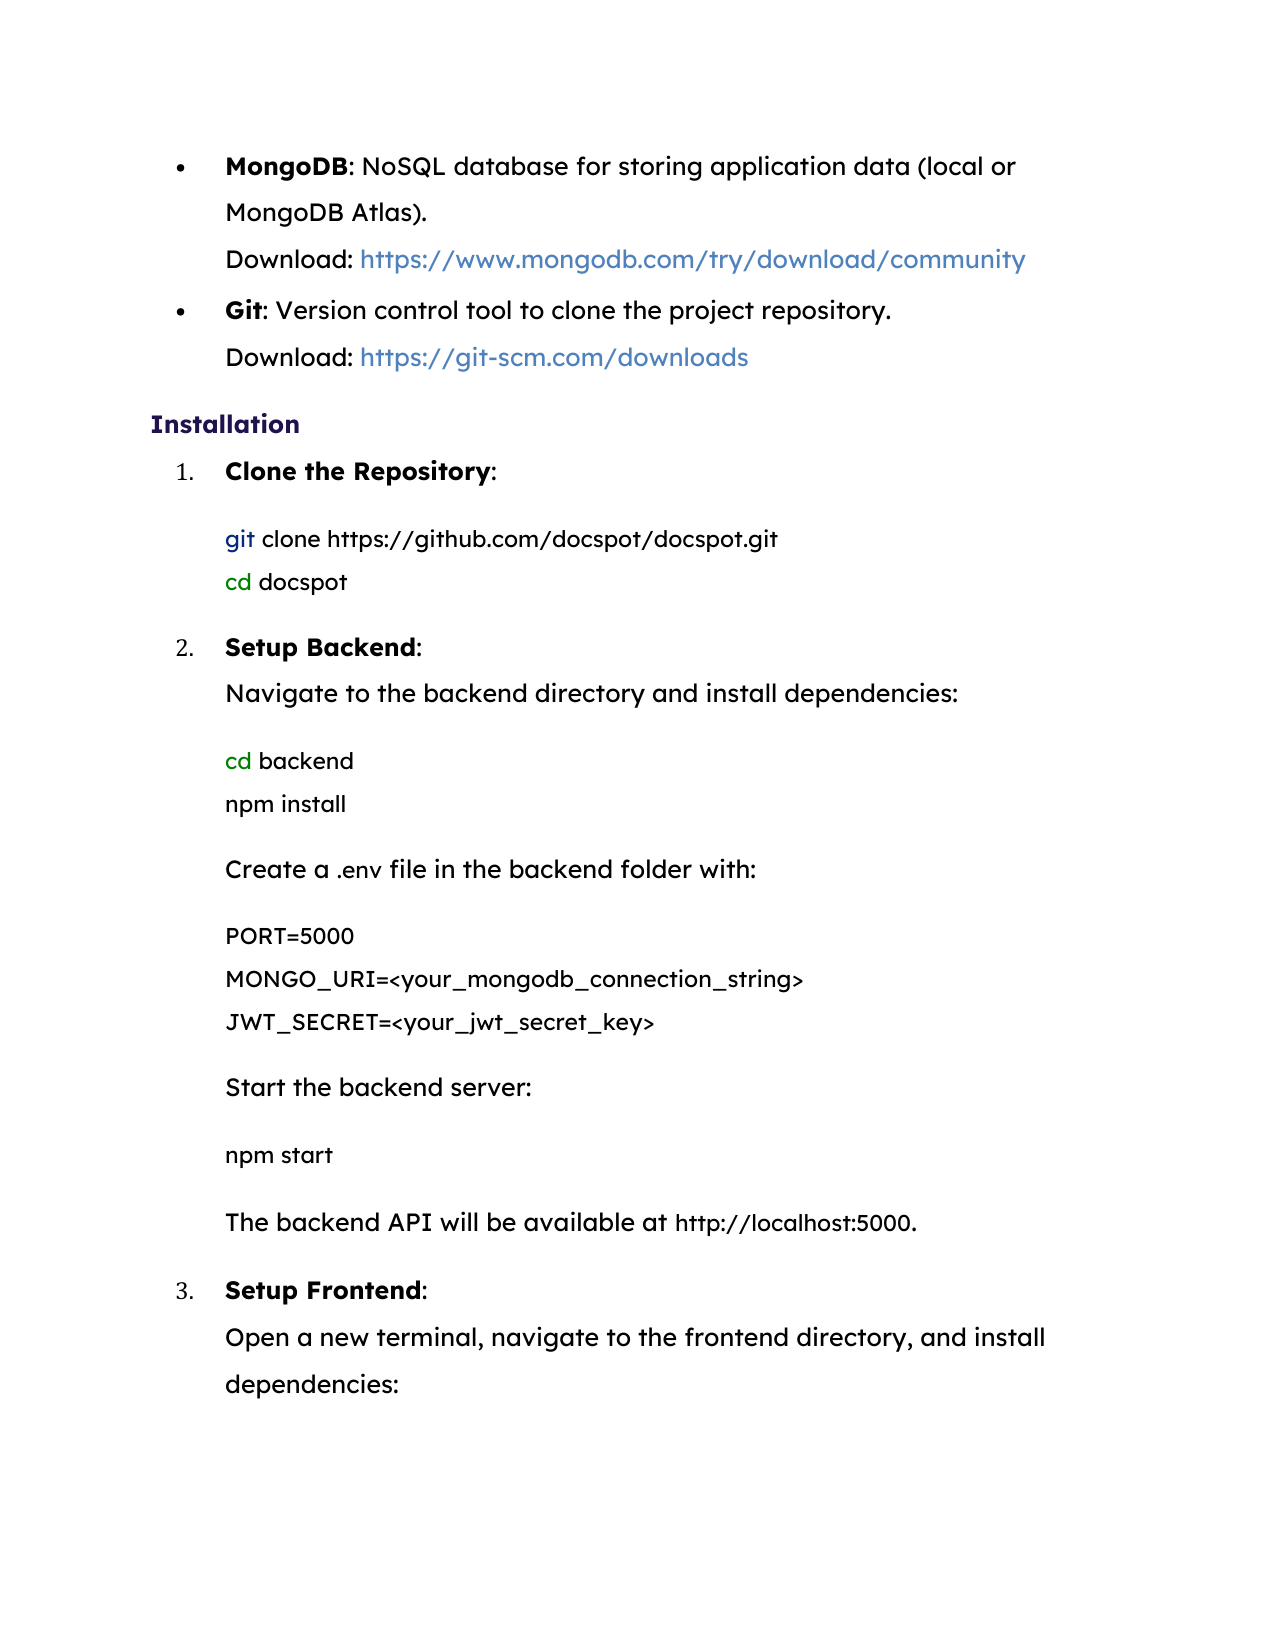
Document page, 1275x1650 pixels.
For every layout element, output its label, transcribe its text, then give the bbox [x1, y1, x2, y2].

list npm start [175, 1139, 1125, 1170]
list git clone https://github.com/docspot/docspot.git cd docspot [175, 523, 1125, 596]
list Start the backend server: [175, 1071, 1125, 1102]
subtitle Installation [150, 409, 1125, 440]
list Create a .env file in the backend folder with: [175, 853, 1125, 884]
list Git: Version control tool to clone the project repository. Download: https://git-scm.com/downloads [175, 294, 1125, 372]
list Setup Backend: Navigate to the backend directory and install dependencies: [175, 631, 1125, 709]
list MongoDB: NoSQL database for storing application data (local or MongoDB Atlas). Download: https://www.mongodb.com/try/download/community [175, 150, 1125, 275]
list PORT=5000 MONGO_URI=<your_mongodb_connection_string> JWT_SECRET=<your_jwt_secret_key> [175, 921, 1125, 1036]
list Clone the Repository: [175, 456, 1125, 487]
list The backend API will be available at http://localhost:5000. [175, 1207, 1125, 1238]
list Setup Frontend: Open a new terminal, navigate to the frontend directory, and install dependencies: [175, 1274, 1125, 1399]
list cd backend npm install [175, 746, 1125, 818]
